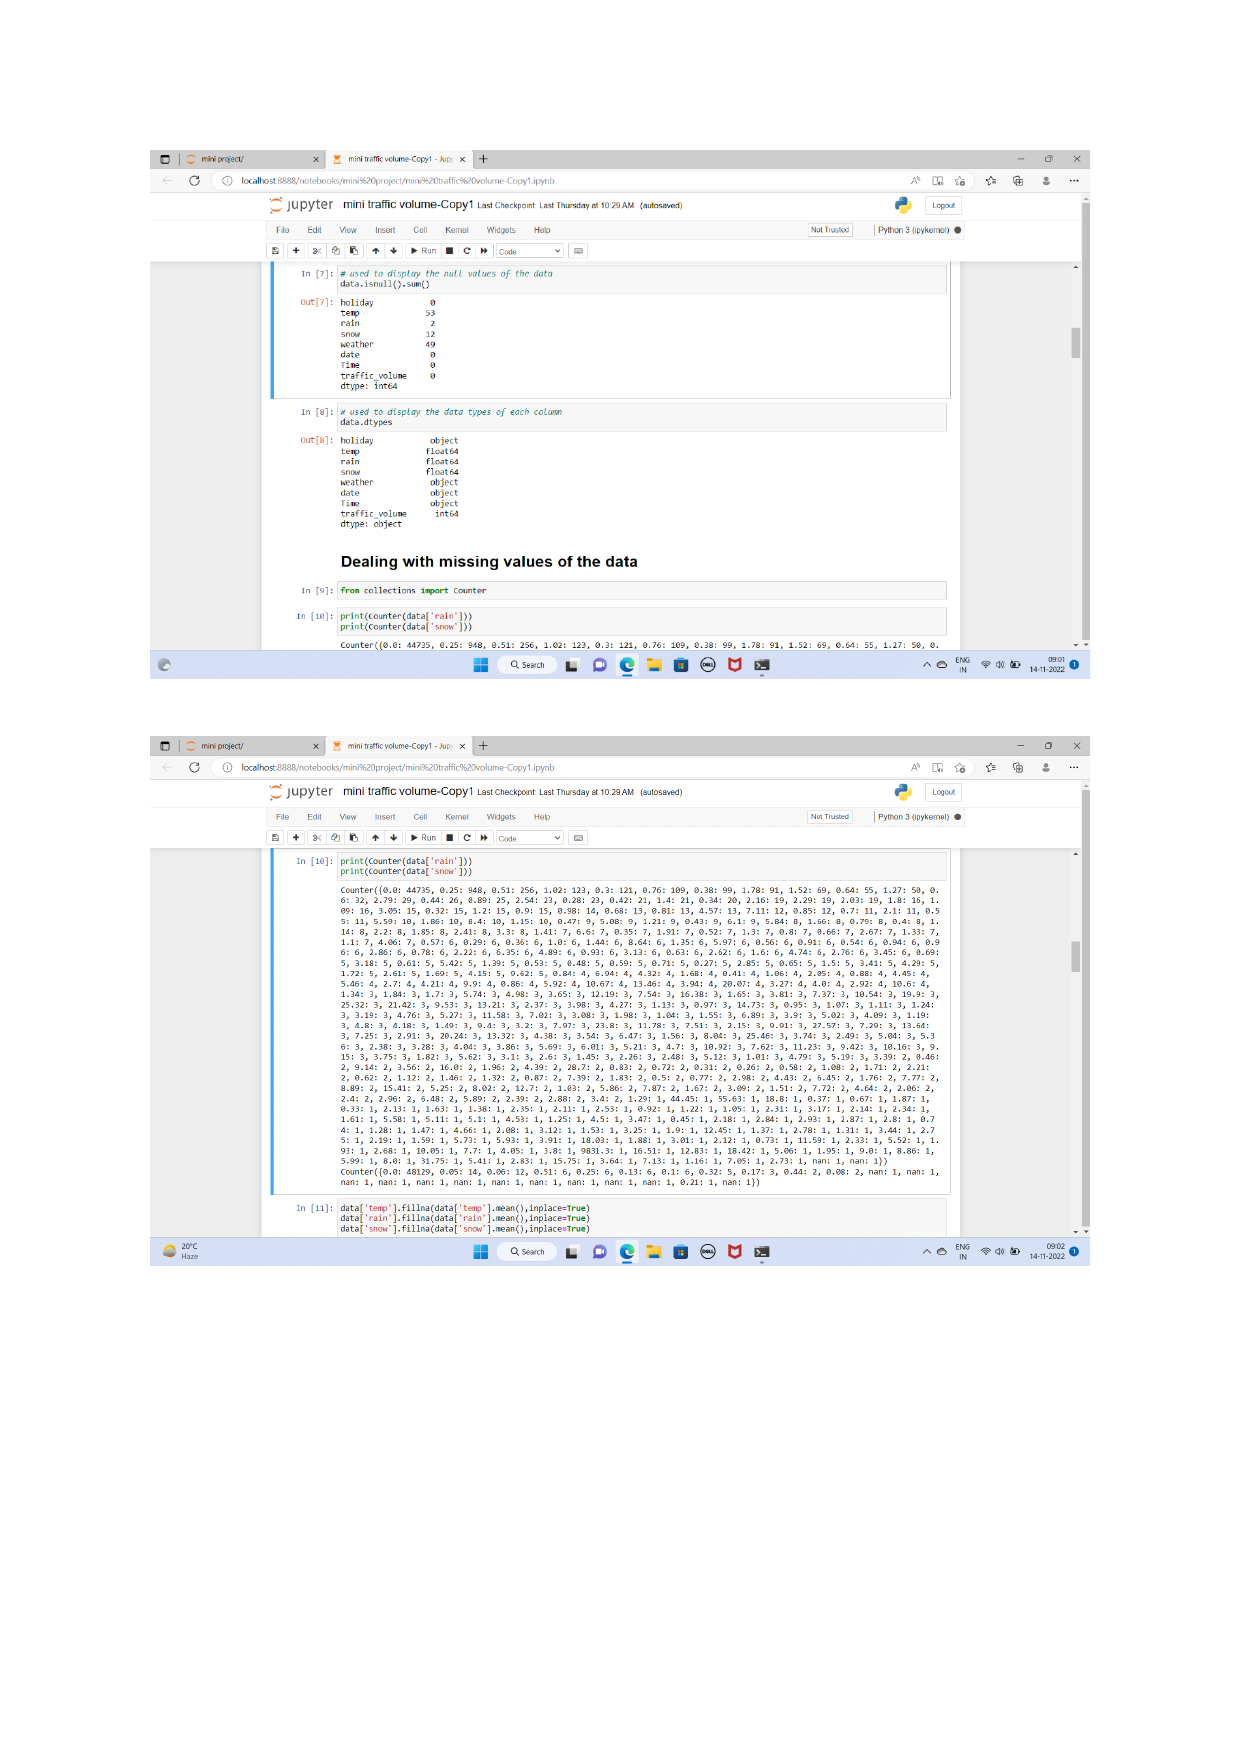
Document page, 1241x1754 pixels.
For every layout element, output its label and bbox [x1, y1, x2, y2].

picture [150, 736, 1091, 1266]
picture [150, 150, 1091, 679]
